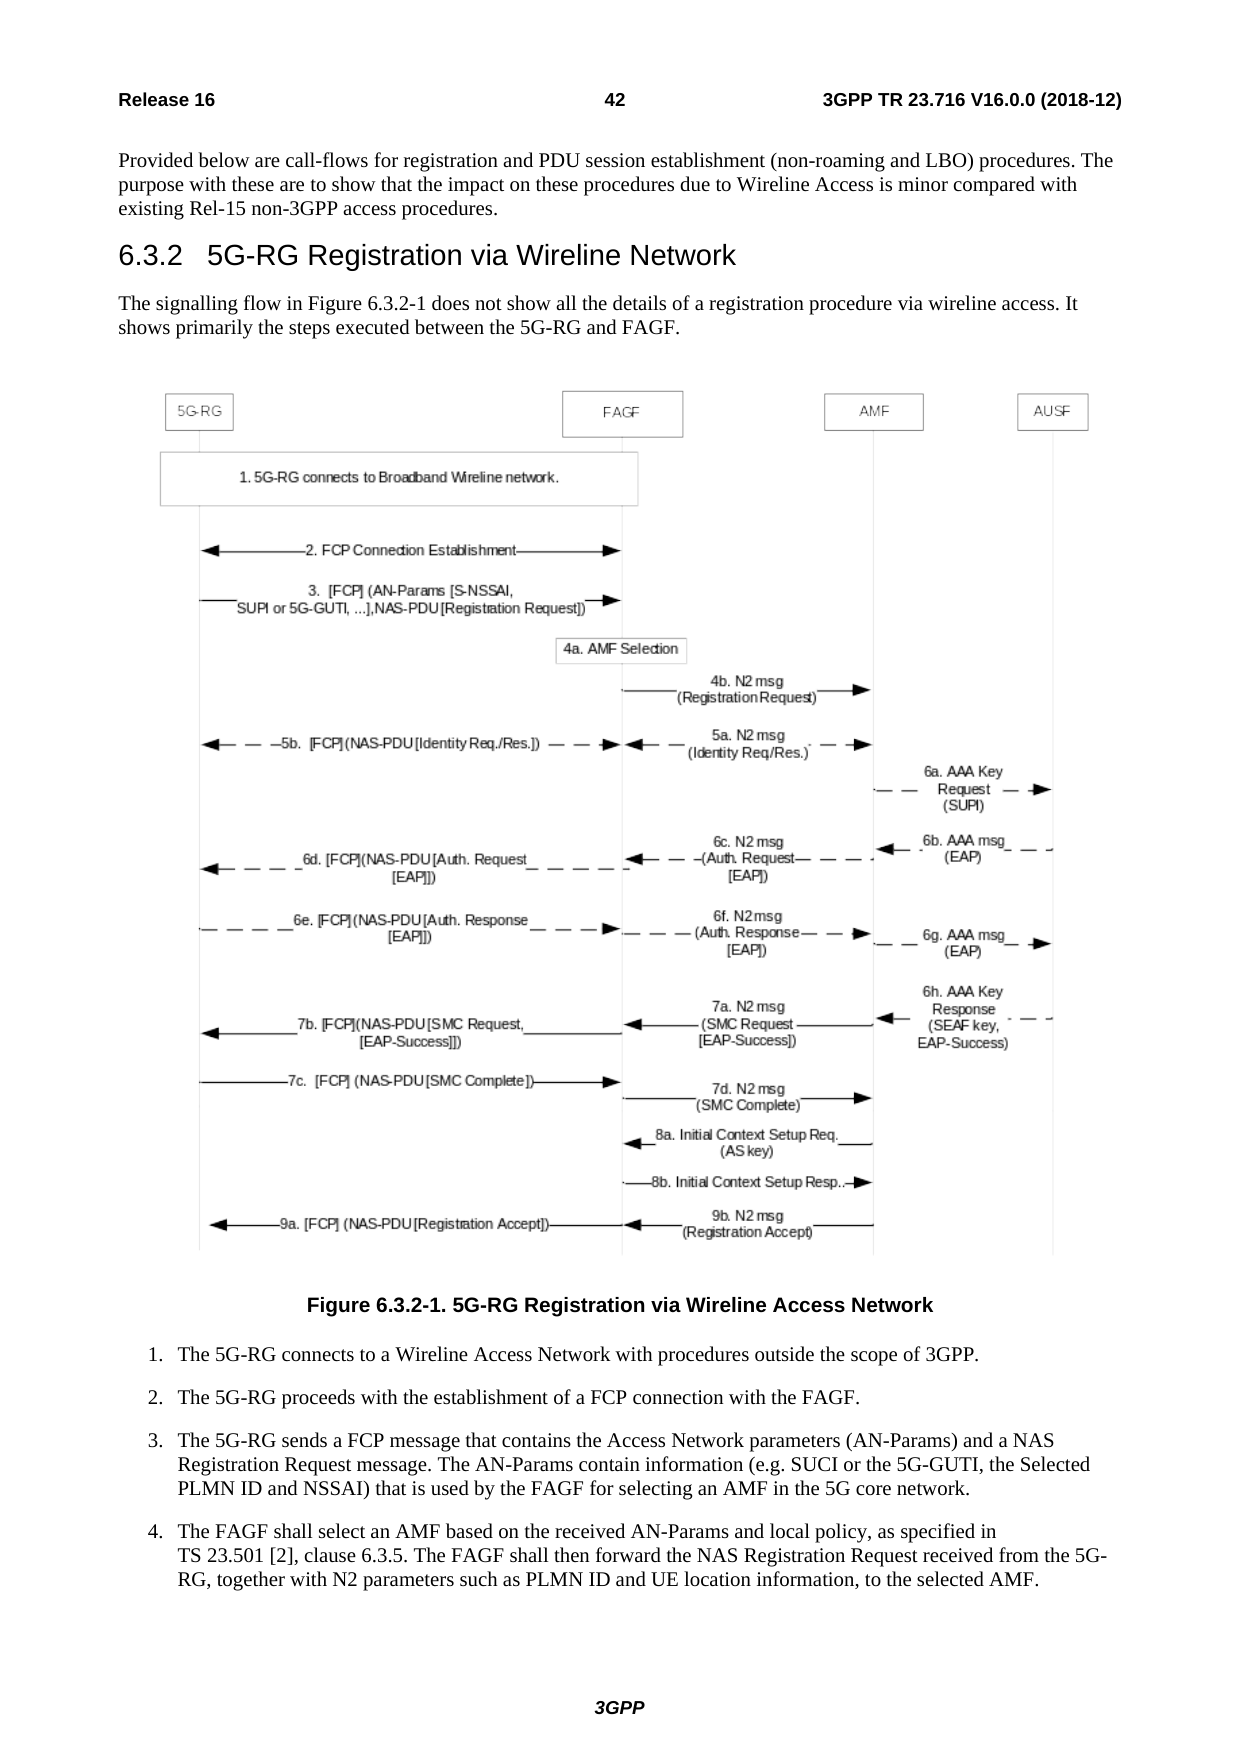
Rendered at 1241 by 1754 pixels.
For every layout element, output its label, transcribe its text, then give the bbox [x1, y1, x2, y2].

text 1. The 5G-RG connects to a Wireline Access Network with procedures outside the scope of 3GPP. [148, 1342, 1122, 1366]
text 3. The 5G-RG sends a FCP message that contains the Access Network parameters (AN-Params) and a NAS Registration Request message. The AN-Params contain information (e.g. SUCI or the 5G-GUTI, the Selected PLMN ID and NSSAI) that is used by the FAGF for selecting an AMF in the 5G core network. [148, 1428, 1122, 1500]
text The signalling flow in Figure 6.3.2-1 does not show all the details of a registration procedure via wireline access. It shows primarily the steps executed between the 5G-RG and FAGF. [118, 291, 1122, 339]
text Figure 6.3.2-1. 5G-RG Registration via Wireline Access Network [118, 1293, 1122, 1317]
text 4. The FAGF shall select an AMF based on the received AN-Params and local policy, as specified in TS 23.501 [2], clause 6.3.5. The FAGF shall then forward the NAS Registration Request received from the 5G-RG, together with N2 parameters such as PLMN ID and UE location information, to the selected AMF. [148, 1519, 1122, 1591]
subtitle 6.3.2 5G-RG Registration via Wireline Network [118, 238, 1122, 272]
text 2. The 5G-RG proceeds with the establishment of a FCP connection with the FAGF. [148, 1385, 1122, 1409]
text Provided below are call-flows for registration and PDU session establishment (non-roaming and LBO) procedures. The purpose with these are to show that the impact on these procedures due to Wireline Access is minor compared with existing Rel-15 non-3GPP access procedures. [118, 147, 1122, 220]
